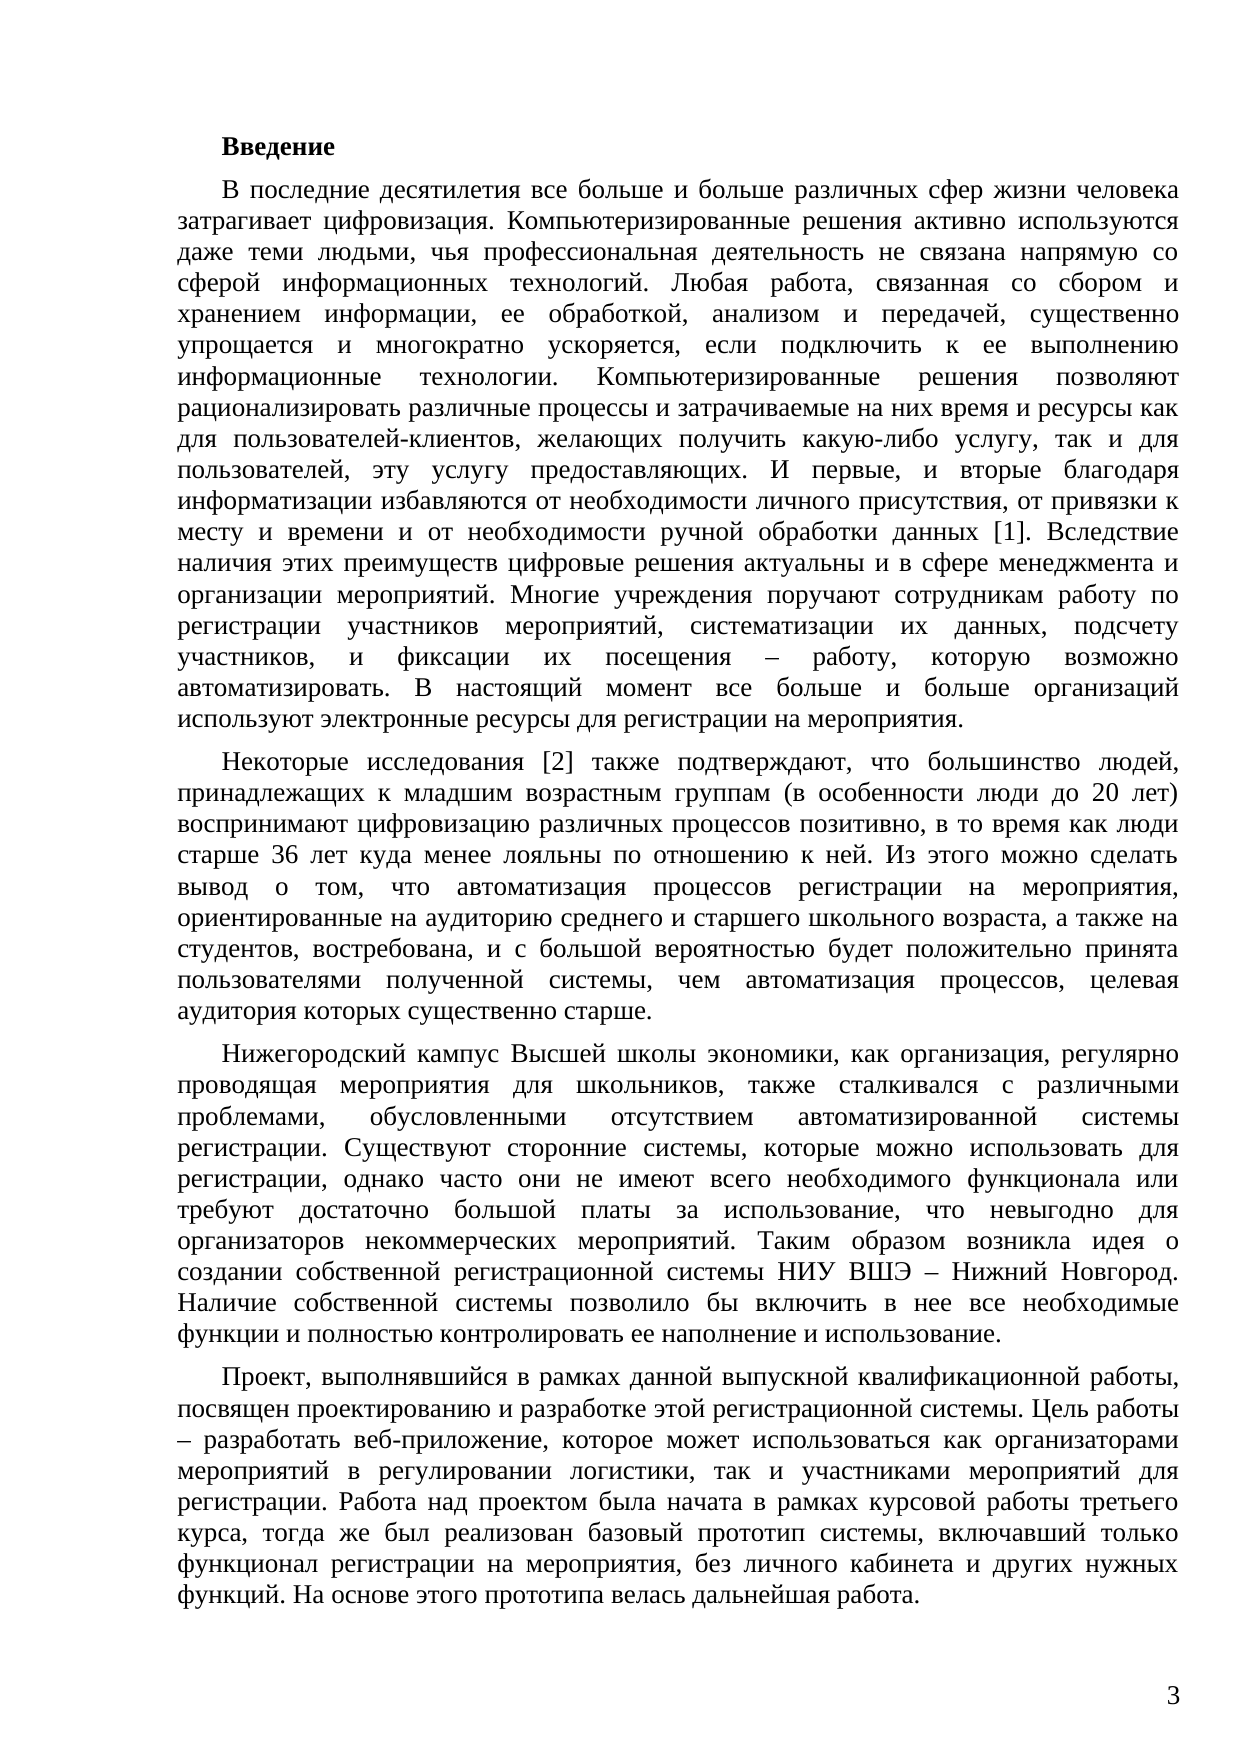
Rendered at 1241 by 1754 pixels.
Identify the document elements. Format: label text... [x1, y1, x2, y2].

subtitle Введение [177, 130, 1180, 161]
text В последние десятилетия все больше и больше различных сфер жизни человека затрагивает цифровизация. Компьютеризированные решения активно используются даже теми людьми, чья профессиональная деятельность не связана напрямую со сферой информационных технологий. Любая работа, связанная со сбором и хранением информации, ее обработкой, анализом и передачей, существенно упрощается и многократно ускоряется, если подключить к ее выполнению информационные технологии. Компьютеризированные решения позволяют рационализировать различные процессы и затрачиваемые на них время и ресурсы как для пользователей-клиентов, желающих получить какую-либо услугу, так и для пользователей, эту услугу предоставляющих. И первые, и вторые благодаря информатизации избавляются от необходимости личного присутствия, от привязки к месту и времени и от необходимости ручной обработки данных [1]. Вследствие наличия этих преимуществ цифровые решения актуальны и в сфере менеджмента и организации мероприятий. Многие учреждения поручают сотрудникам работу по регистрации участников мероприятий, систематизации их данных, подсчету участников, и фиксации их посещения – работу, которую возможно автоматизировать. В настоящий момент все больше и больше организаций используют электронные ресурсы для регистрации на мероприятия. [177, 173, 1180, 733]
text Нижегородский кампус Высшей школы экономики, как организация, регулярно проводящая мероприятия для школьников, также сталкивался с различными проблемами, обусловленными отсутствием автоматизированной системы регистрации. Существуют сторонние системы, которые можно использовать для регистрации, однако часто они не имеют всего необходимого функционала или требуют достаточно большой платы за использование, что невыгодно для организаторов некоммерческих мероприятий. Таким образом возникла идея о создании собственной регистрационной системы НИУ ВШЭ – Нижний Новгород. Наличие собственной системы позволило бы включить в нее все необходимые функции и полностью контролировать ее наполнение и использование. [177, 1037, 1180, 1349]
text Некоторые исследования [2] также подтверждают, что большинство людей, принадлежащих к младшим возрастным группам (в особенности люди до 20 лет) воспринимают цифровизацию различных процессов позитивно, в то время как люди старше 36 лет куда менее лояльны по отношению к ней. Из этого можно сделать вывод о том, что автоматизация процессов регистрации на мероприятия, ориентированные на аудиторию среднего и старшего школьного возраста, а также на студентов, востребована, и с большой вероятностью будет положительно принята пользователями полученной системы, чем автоматизация процессов, целевая аудитория которых существенно старше. [177, 745, 1180, 1026]
text Проект, выполнявшийся в рамках данной выпускной квалификационной работы, посвящен проектированию и разработке этой регистрационной системы. Цель работы – разработать веб-приложение, которое может использоваться как организаторами мероприятий в регулировании логистики, так и участниками мероприятий для регистрации. Работа над проектом была начата в рамках курсовой работы третьего курса, тогда же был реализован базовый прототип системы, включавший только функционал регистрации на мероприятия, без личного кабинета и других нужных функций. На основе этого прототипа велась дальнейшая работа. [177, 1361, 1180, 1610]
